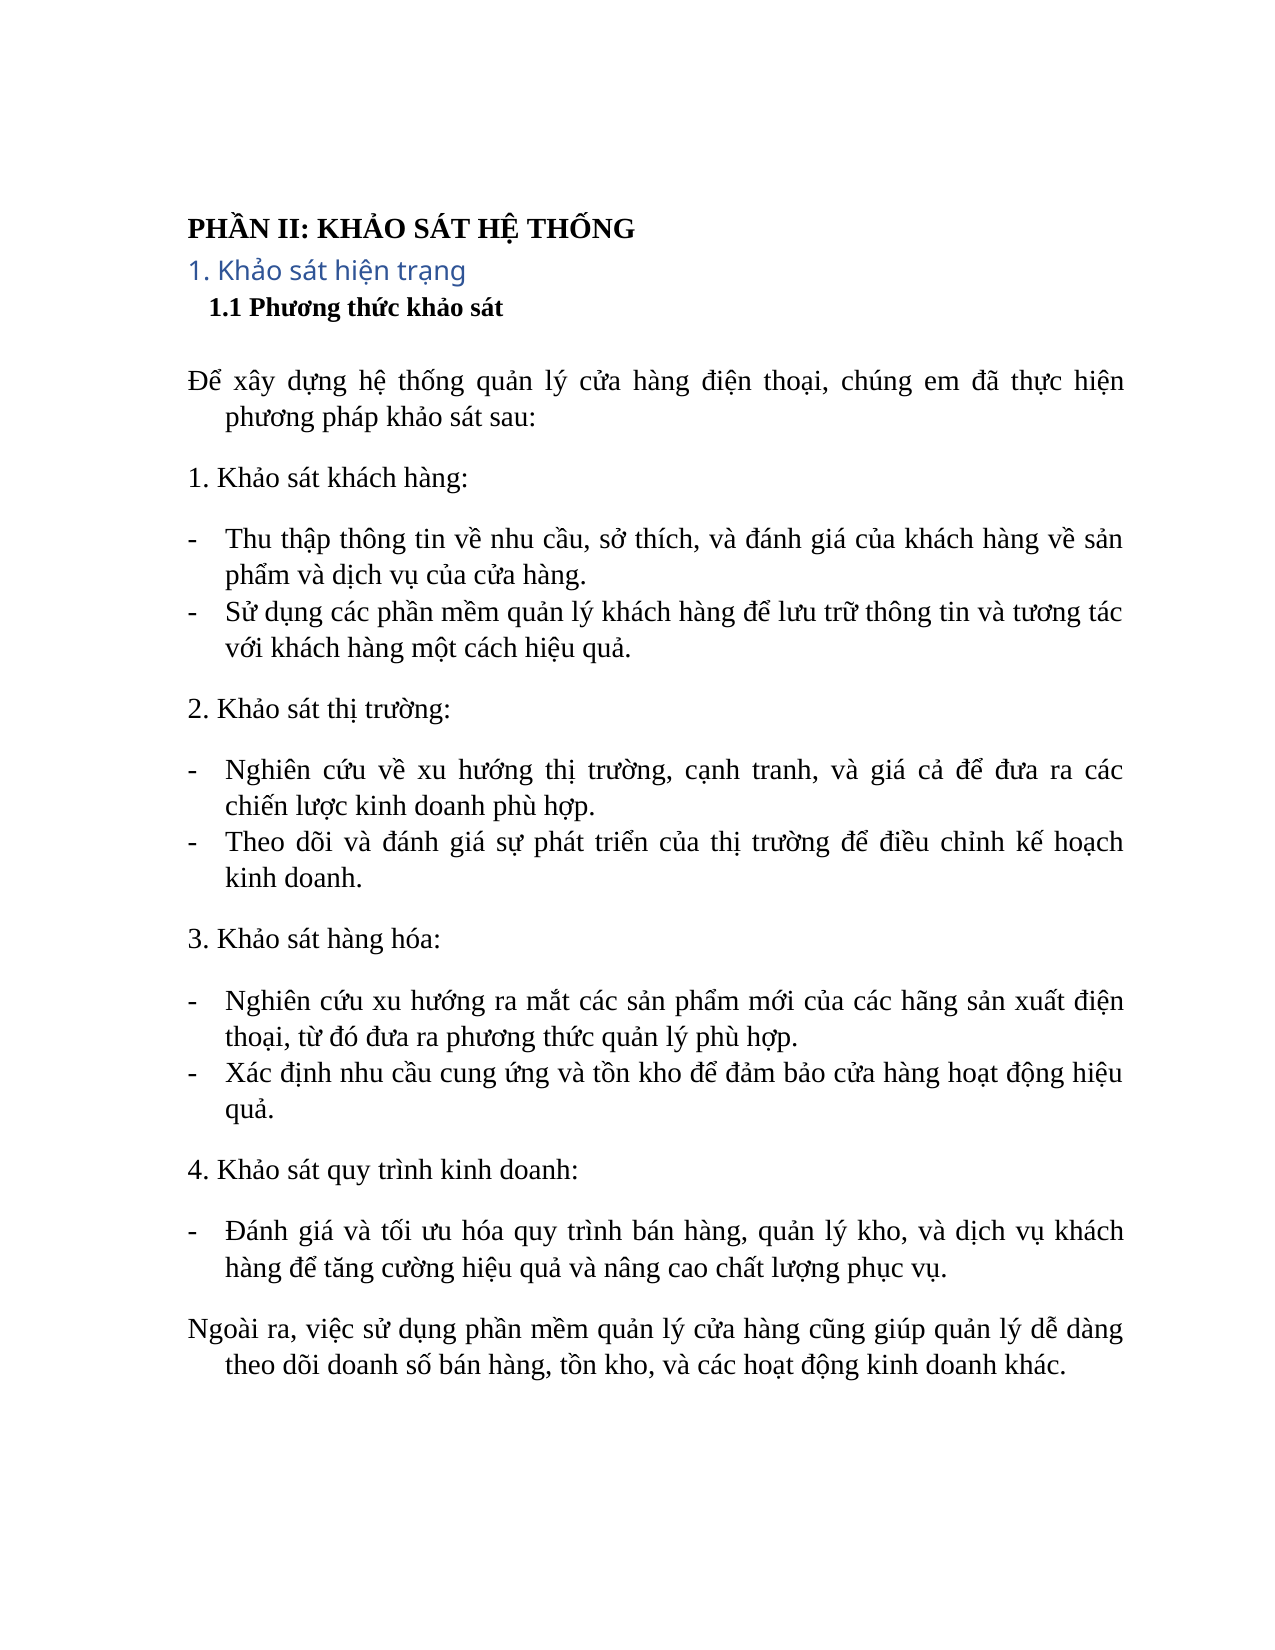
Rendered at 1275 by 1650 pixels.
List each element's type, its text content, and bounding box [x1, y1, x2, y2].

list Đánh giá và tối ưu hóa quy trình bán hàng, quản lý kho, và dịch vụ khách hàng để tăng cường hiệu quả và nâng cao chất lượng phục vụ. [187, 1213, 1125, 1283]
list Nghiên cứu xu hướng ra mắt các sản phẩm mới của các hãng sản xuất điện thoại, từ đó đưa ra phương thức quản lý phù hợp. [187, 983, 1125, 1052]
text Để xây dựng hệ thống quản lý cửa hàng điện thoại, chúng em đã thực hiện phương pháp khảo sát sau: [187, 363, 1125, 433]
text 3. Khảo sát hàng hóa: [187, 922, 1125, 955]
subtitle 1. Khảo sát hiện trạng [187, 251, 1125, 288]
text 2. Khảo sát thị trường: [187, 691, 1125, 724]
subtitle PHẦN II: KHẢO SÁT HỆ THỐNG [187, 211, 1125, 245]
list Theo dõi và đánh giá sự phát triển của thị trường để điều chỉnh kế hoạch kinh doanh. [187, 824, 1125, 894]
subtitle 1.1 Phương thức khảo sát [208, 291, 1125, 322]
list Thu thập thông tin về nhu cầu, sở thích, và đánh giá của khách hàng về sản phẩm và dịch vụ của cửa hàng. [187, 521, 1125, 591]
list Xác định nhu cầu cung ứng và tồn kho để đảm bảo cửa hàng hoạt động hiệu quả. [187, 1055, 1125, 1125]
text 4. Khảo sát quy trình kinh doanh: [187, 1152, 1125, 1186]
text Ngoài ra, việc sử dụng phần mềm quản lý cửa hàng cũng giúp quản lý dễ dàng theo dõi doanh số bán hàng, tồn kho, và các hoạt động kinh doanh khác. [187, 1311, 1125, 1381]
list Nghiên cứu về xu hướng thị trường, cạnh tranh, và giá cả để đưa ra các chiến lược kinh doanh phù hợp. [187, 752, 1125, 822]
list Sử dụng các phần mềm quản lý khách hàng để lưu trữ thông tin và tương tác với khách hàng một cách hiệu quả. [187, 594, 1125, 663]
text 1. Khảo sát khách hàng: [187, 460, 1125, 494]
